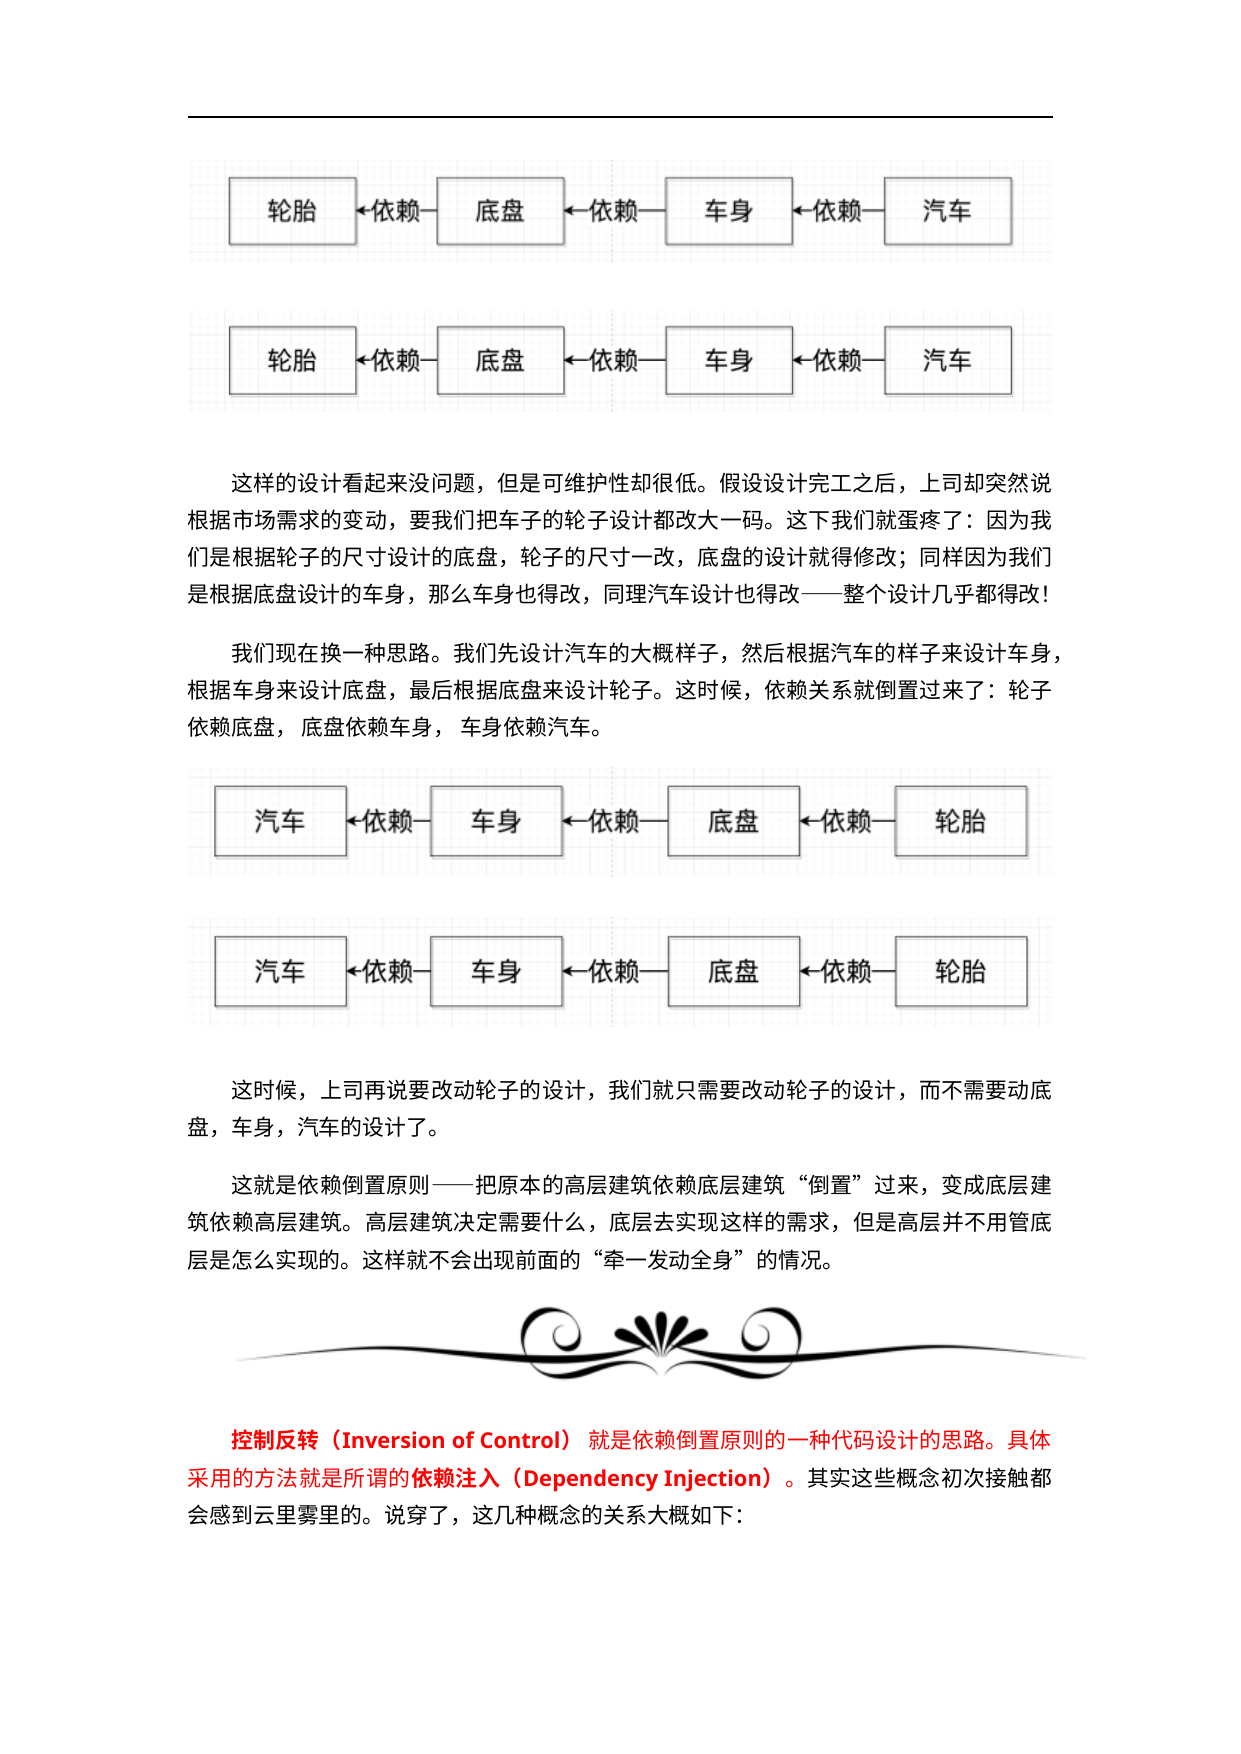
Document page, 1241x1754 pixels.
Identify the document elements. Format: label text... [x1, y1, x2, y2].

text 这就是依赖倒置原则——把原本的高层建筑依赖底层建筑“倒置”过来，变成底层建筑依赖高层建筑。高层建筑决定需要什么，底层去实现这样的需求，但是高层并不用管底层是怎么实现的。这样就不会出现前面的“牵一发动全身”的情况。 [187, 1168, 1053, 1275]
text 控制反转（Inversion of Control） 就是依赖倒置原则的一种代码设计的思路。具体采用的方法就是所谓的依赖注入（Dependency Injection）。其实这些概念初次接触都会感到云里雾里的。说穿了，这几种概念的关系大概如下： [187, 1423, 1053, 1530]
text 这时候，上司再说要改动轮子的设计，我们就只需要改动轮子的设计，而不需要动底盘，车身，汽车的设计了。 [187, 1072, 1053, 1142]
picture [187, 767, 1053, 877]
text 这样的设计看起来没问题，但是可维护性却很低。假设设计完工之后，上司却突然说根据市场需求的变动，要我们把车子的轮子设计都改大一码。这下我们就蛋疼了：因为我们是根据轮子的尺寸设计的底盘，轮子的尺寸一改，底盘的设计就得修改；同样因为我们是根据底盘设计的车身，那么车身也得改，同理汽车设计也得改——整个设计几乎都得改！ [187, 465, 1053, 609]
picture [187, 310, 1053, 413]
text 我们现在换一种思路。我们先设计汽车的大概样子，然后根据汽车的样子来设计车身，根据车身来设计底盘，最后根据底盘来设计轮子。这时候，依赖关系就倒置过来了：轮子依赖底盘， 底盘依赖车身， 车身依赖汽车。 [187, 635, 1053, 742]
picture [231, 1300, 1097, 1389]
picture [187, 160, 1053, 263]
picture [187, 917, 1053, 1027]
